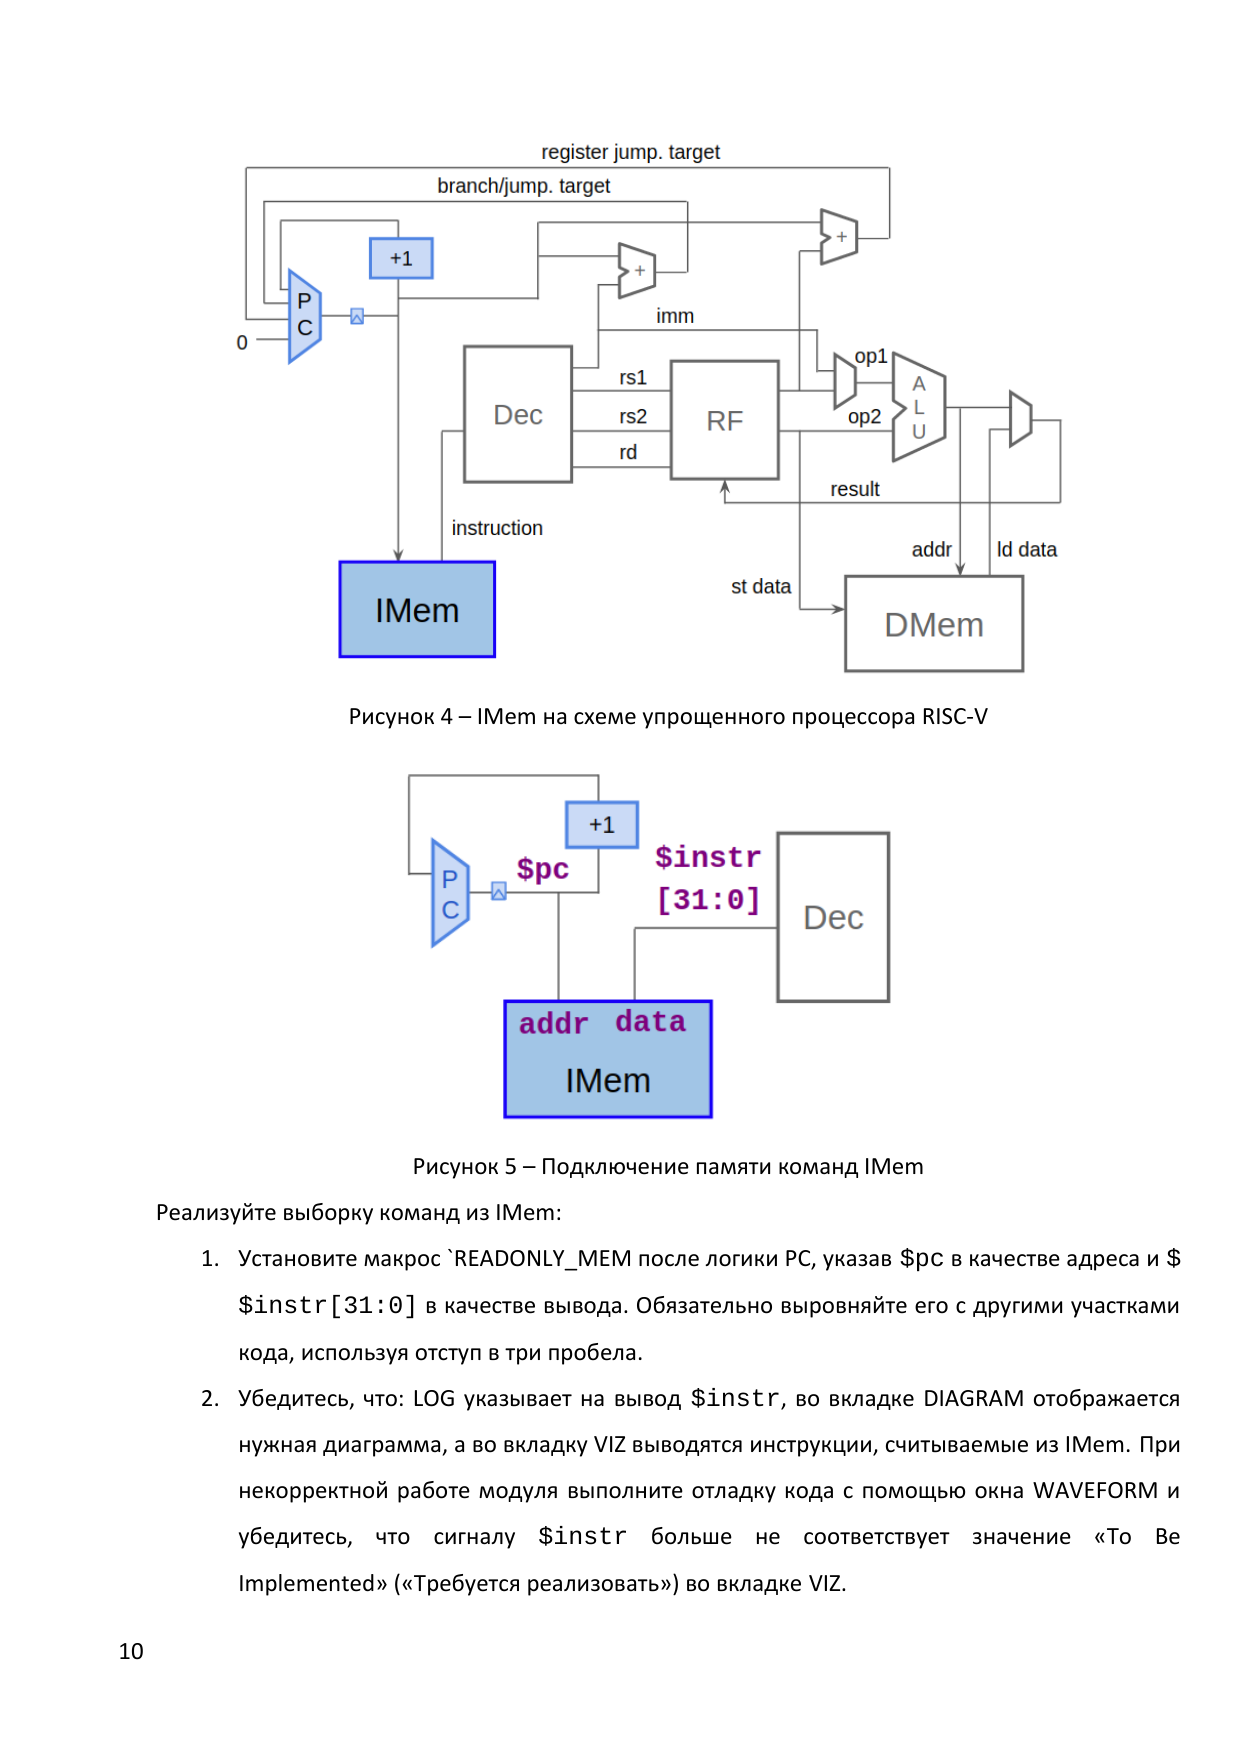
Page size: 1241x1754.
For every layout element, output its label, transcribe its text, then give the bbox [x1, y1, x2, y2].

text Реализуйте выборку команд из IMem: [118, 1196, 1181, 1227]
picture [379, 745, 921, 1151]
list Установите макрос `READONLY_MEM после логики PC, указав $pc в качестве адреса и $$instr[31:0] в качестве вывода. Обязательно выровняйте его с другими участками кода, используя отступ в три пробела. [201, 1242, 1181, 1366]
text Рисунок 5 – Подключение памяти команд IMem [118, 1151, 1181, 1181]
text Рисунок 4 – IMem на схеме упрощенного процессора RISC-V [118, 700, 1181, 730]
picture [214, 118, 1085, 700]
list Убедитесь, что: LOG указывает на вывод $instr, во вкладке DIAGRAM отображается нужная диаграмма, а во вкладку VIZ выводятся инструкции, считываемые из IMem. выполните отладку кода с помощью окна WAVEFORM и убедитесь, что сигналу $instr больше не соответствует значение «To Be Implemented» («Требуется реализовать») во вкладке VIZ. [201, 1382, 1181, 1598]
